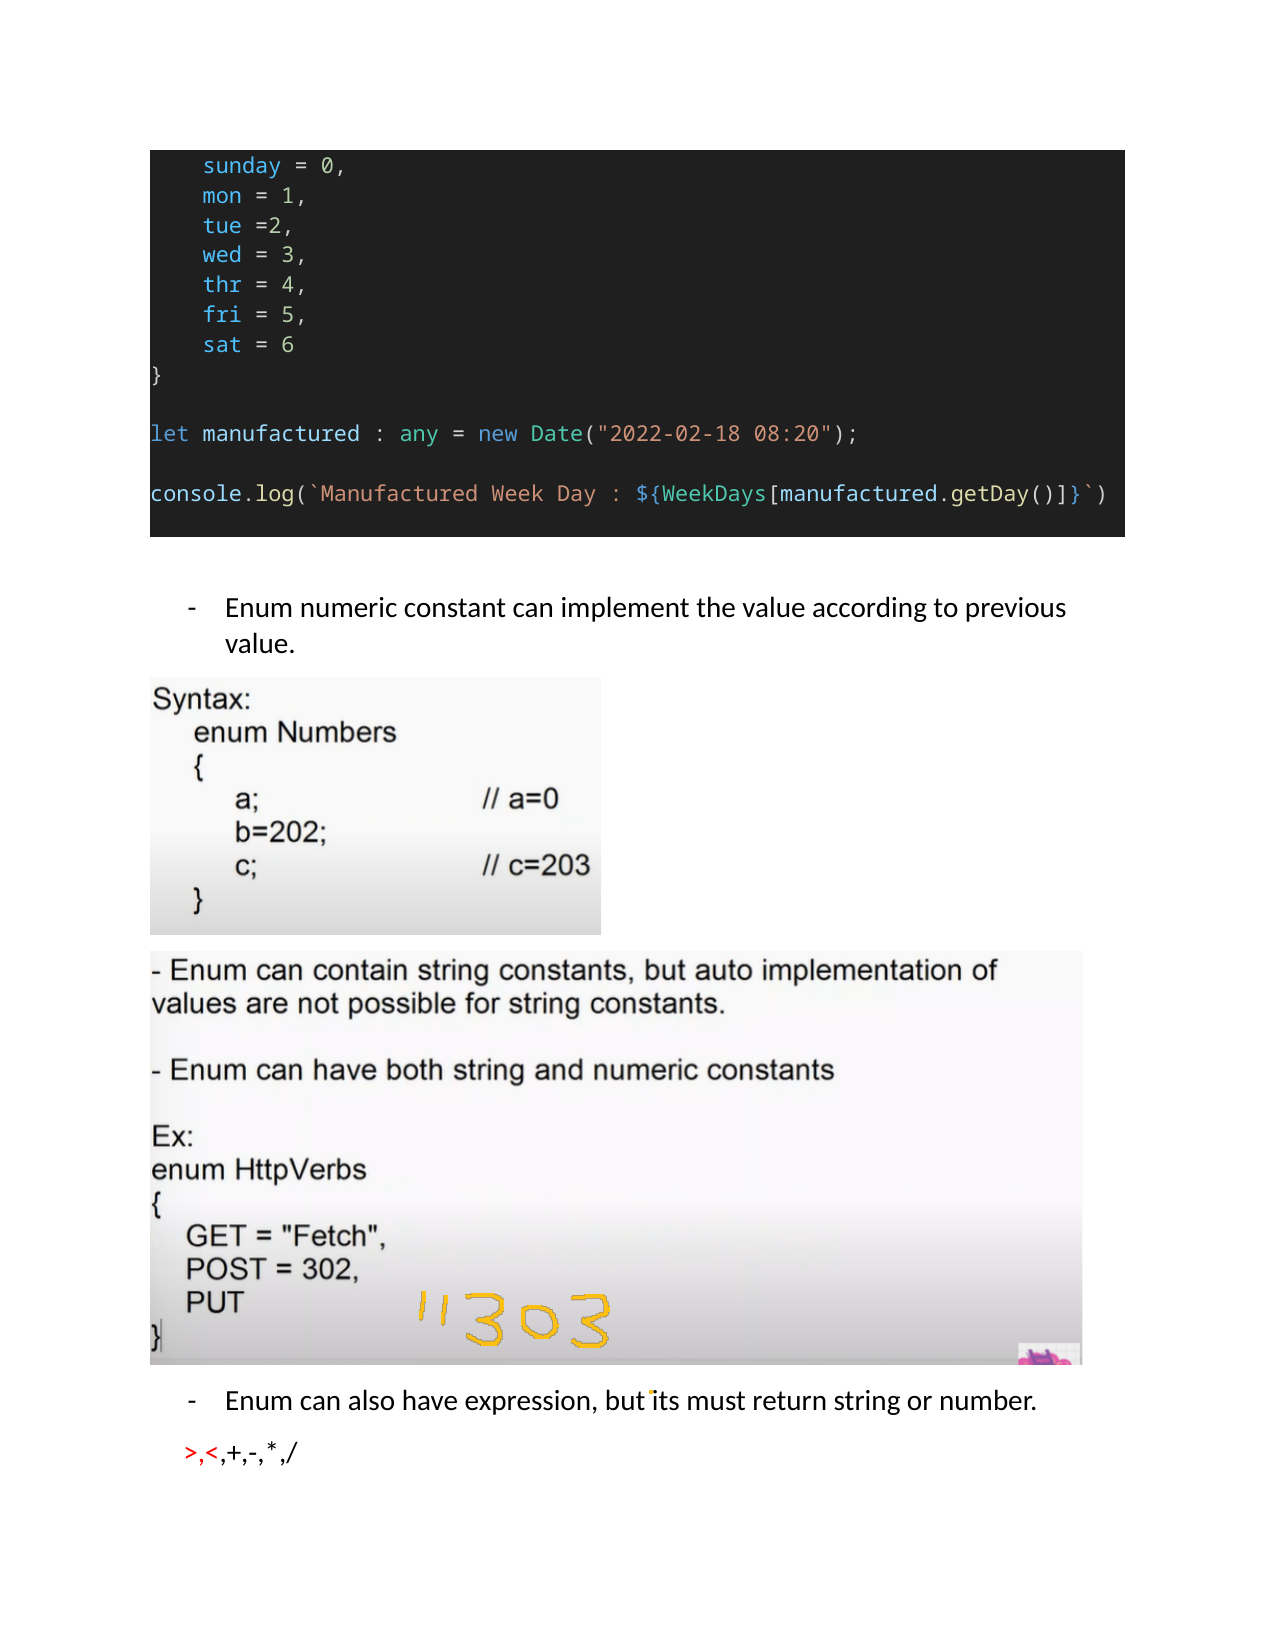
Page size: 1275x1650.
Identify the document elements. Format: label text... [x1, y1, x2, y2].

text wed = 3, [150, 239, 1125, 269]
text console.log(`Manufactured Week Day : ${WeekDays[manufactured.getDay()]}`) [150, 478, 1125, 507]
text sat = 6 [150, 329, 1125, 358]
text let manufactured : any = new Date("2022-02-18 08:20"); [150, 418, 1125, 448]
text mon = 1, [150, 180, 1125, 209]
text thr = 4, [150, 269, 1125, 299]
text sunday = 0, [150, 150, 1125, 180]
list Enum numeric constant can implement the value according to previous value. [187, 589, 1125, 661]
text fri = 5, [150, 299, 1125, 329]
text tue =2, [150, 209, 1125, 239]
text >,<,+,-,*,/ [150, 1434, 1125, 1469]
picture [150, 951, 1083, 1365]
picture [150, 677, 602, 935]
list Enum can also have expression, but its must return string or number. [187, 1382, 1125, 1417]
text } [150, 358, 1125, 388]
